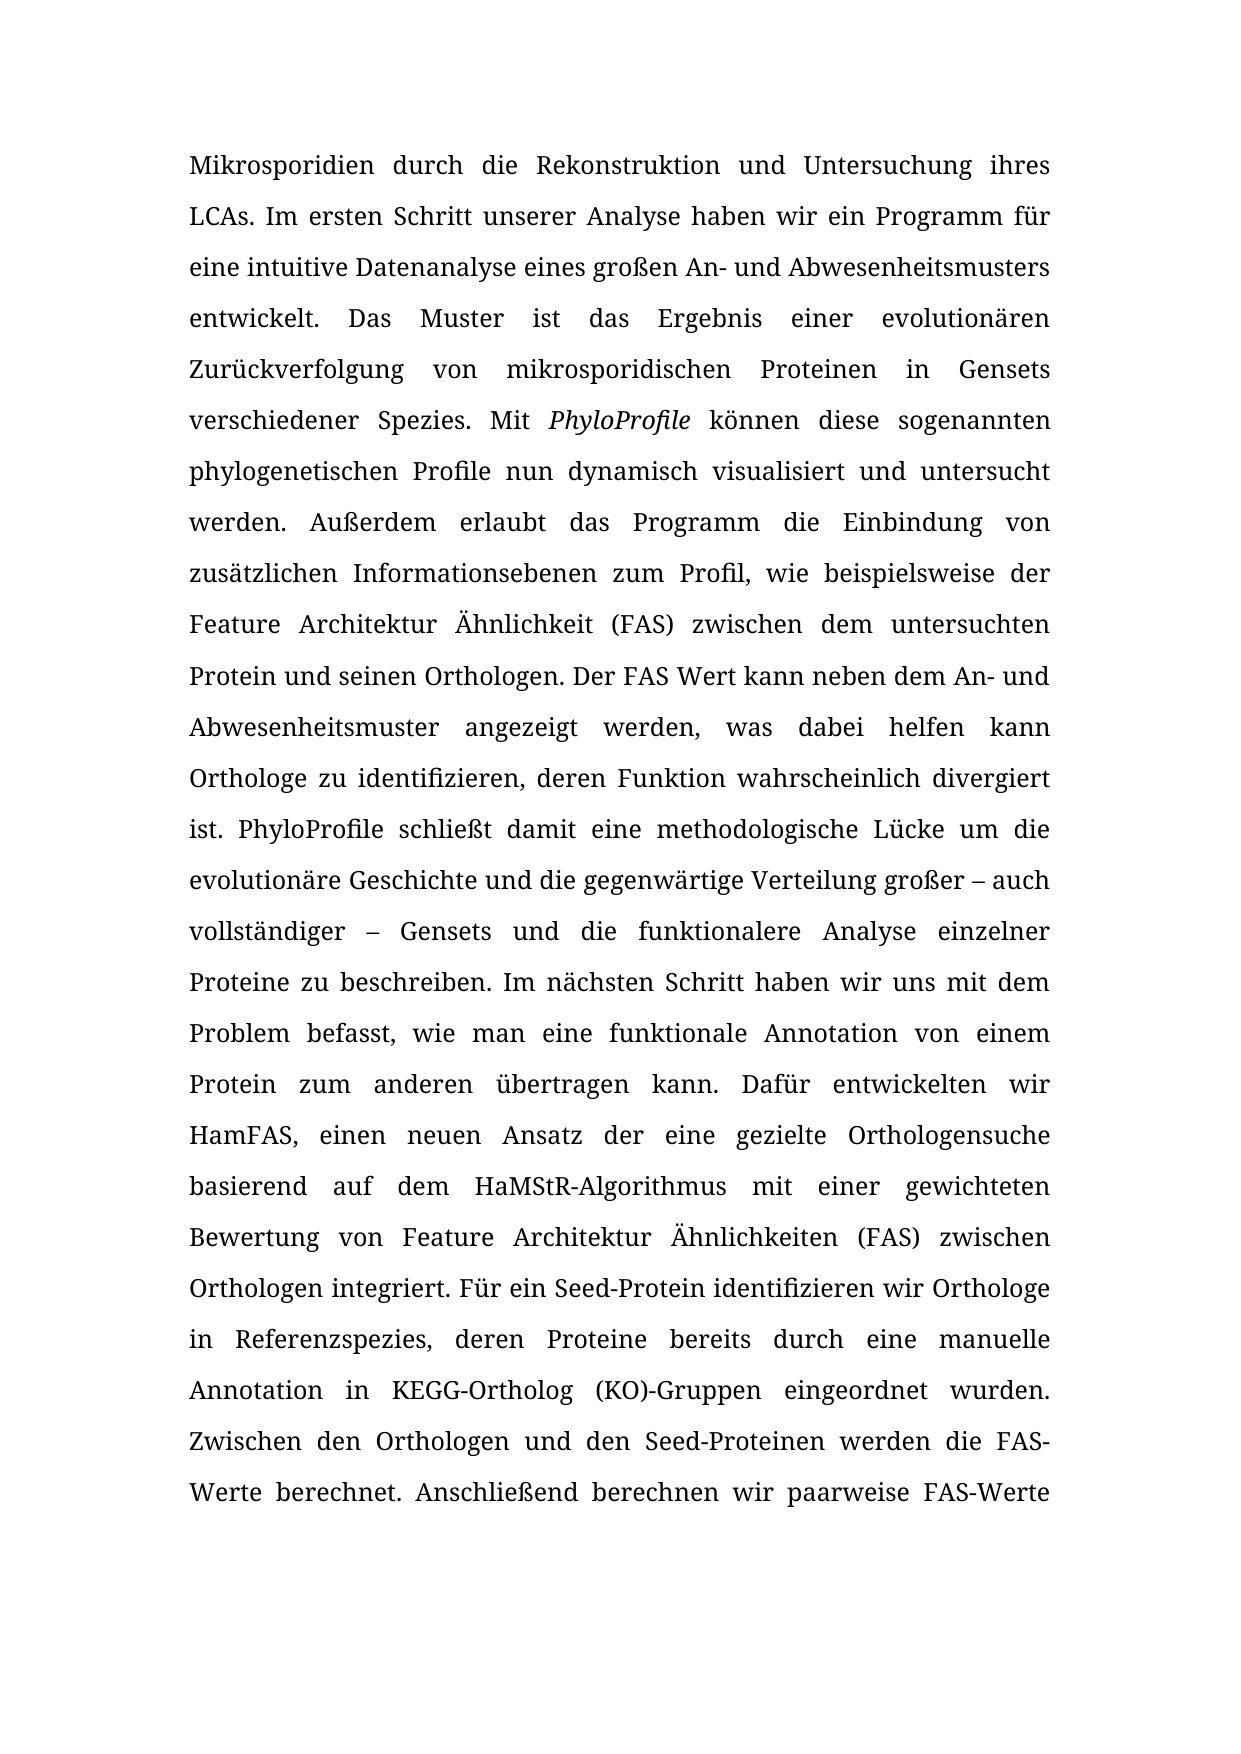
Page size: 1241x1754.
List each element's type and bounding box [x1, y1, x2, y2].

text [189, 148, 1051, 1509]
